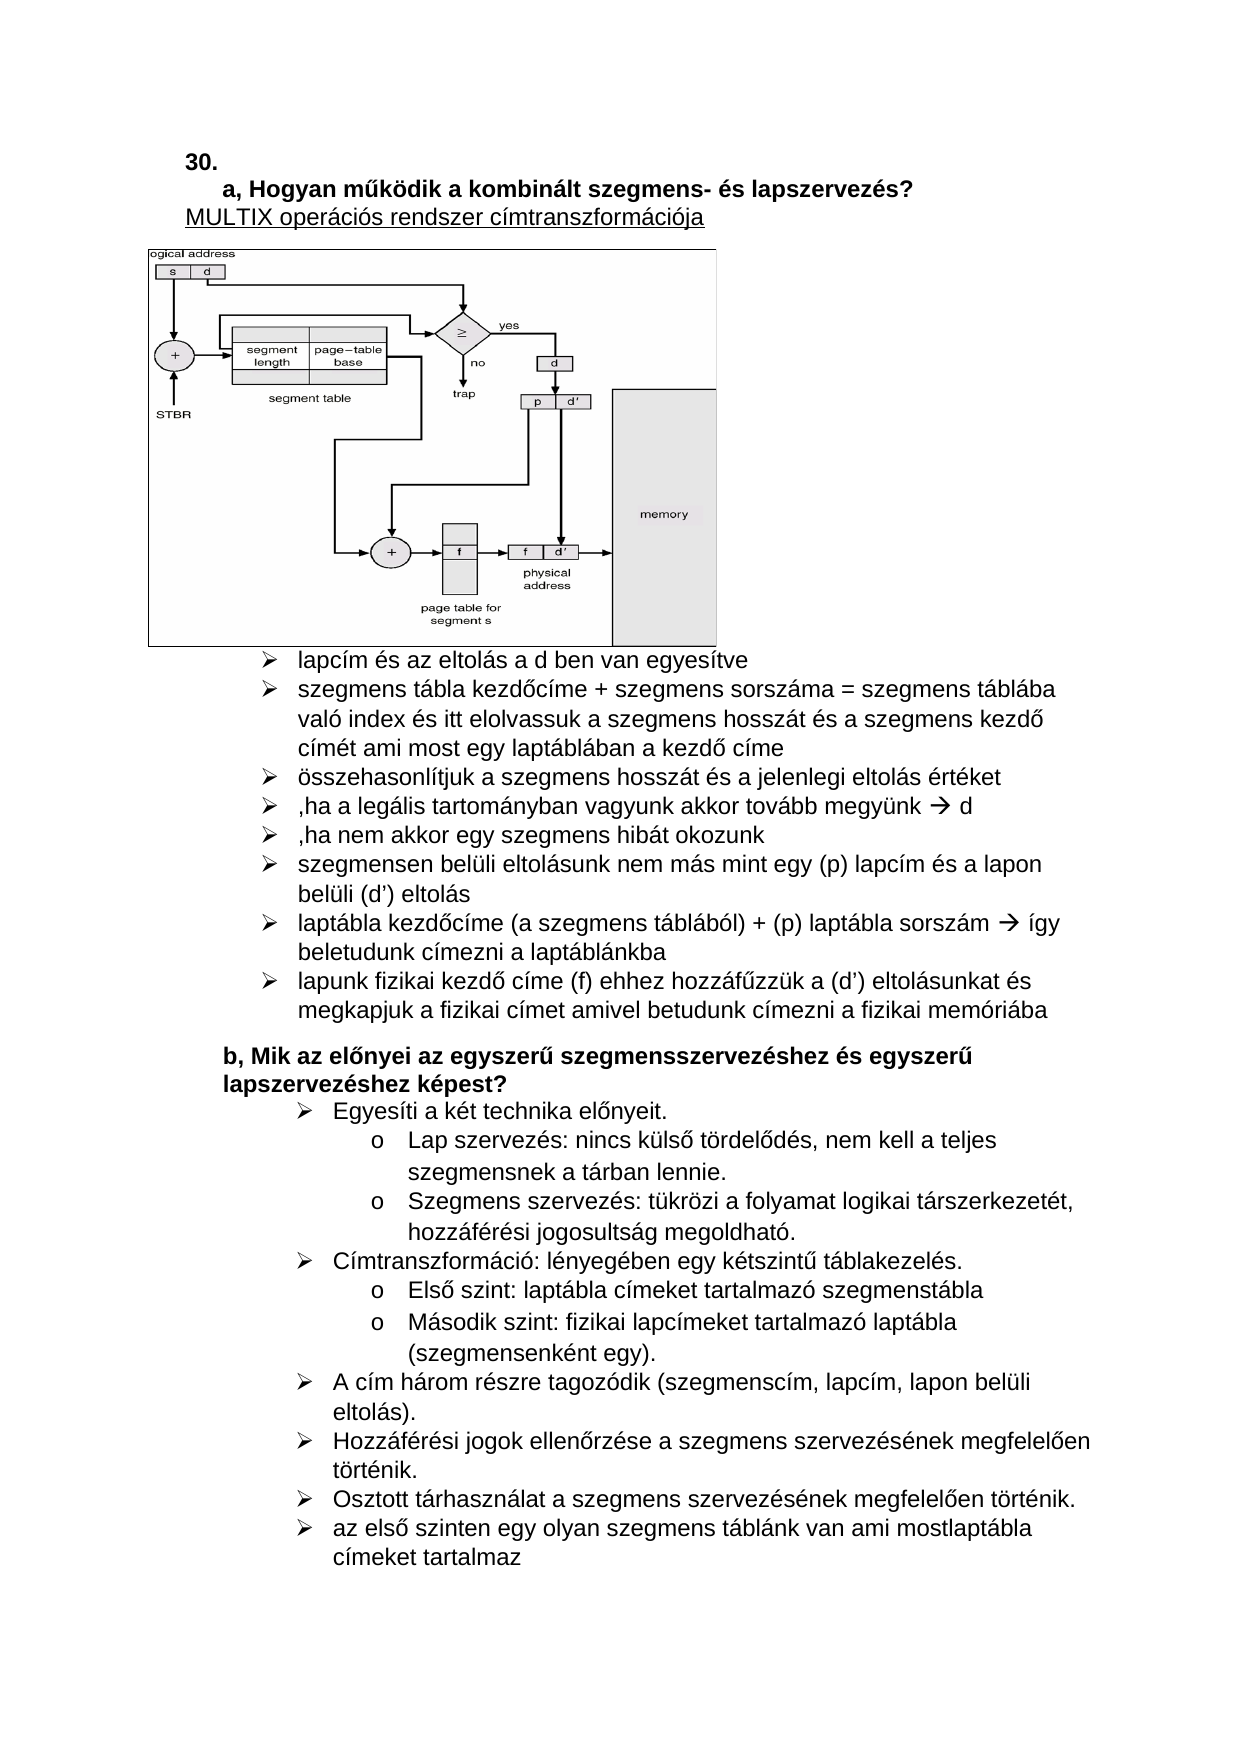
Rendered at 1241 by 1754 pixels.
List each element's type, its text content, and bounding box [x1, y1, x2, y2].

list Első szint: laptábla címeket tartalmazó szegmenstábla [370, 1276, 1093, 1306]
list ,ha nem akkor egy szegmens hibát okozunk [260, 821, 1093, 849]
list szegmensen belüli eltolásunk nem más mint egy (p) lapcím és a lapon belüli (d’) eltolás [260, 850, 1093, 907]
list Hozzáférési jogok ellenőrzése a szegmens szervezésének megfelelően történik. [295, 1427, 1093, 1483]
list laptábla kezdőcíme (a szegmens táblából) + (p) laptábla sorszám így beletudunk címezni a laptáblánkba [260, 909, 1093, 965]
list A cím három részre tagozódik (szegmenscím, lapcím, lapon belüli eltolás). [295, 1368, 1093, 1425]
list az első szinten egy olyan szegmens táblánk van ami mostlaptábla címeket tartalmaz [295, 1514, 1093, 1571]
list Egyesíti a két technika előnyeit. [295, 1097, 1093, 1125]
list Osztott tárhasználat a szegmens szervezésének megfelelően történik. [295, 1485, 1093, 1512]
list a, Hogyan működik a kombinált szegmens- és lapszervezés? [185, 148, 1093, 203]
list lapunk fizikai kezdő címe (f) ehhez hozzáfűzzük a (d’) eltolásunkat és megkapjuk a fizikai címet amivel betudunk címezni a fizikai memóriába [260, 967, 1093, 1024]
list lapcím és az eltolás a d ben van egyesítve [260, 646, 1093, 674]
list összehasonlítjuk a szegmens hosszát és a jelenlegi eltolás értéket [260, 763, 1093, 790]
list Második szint: fizikai lapcímeket tartalmazó laptábla (szegmensenként egy). [370, 1308, 1093, 1367]
list Szegmens szervezés: tükrözi a folyamat logikai társzerkezetét, hozzáférési jogosultság megoldható. [370, 1187, 1093, 1246]
list szegmens tábla kezdőcíme + szegmens sorszáma = szegmens táblába való index és itt elolvassuk a szegmens hosszát és a szegmens kezdő címét ami most egy laptáblában a kezdő címe [260, 675, 1093, 761]
text b, Mik az előnyei az egyszerű szegmensszervezéshez és egyszerű lapszervezéshez képest? [223, 1042, 1093, 1097]
text MULTIX operációs rendszer címtranszformációja [185, 203, 1093, 230]
list Címtranszformáció: lényegében egy kétszintű táblakezelés. [295, 1247, 1093, 1275]
list Lap szervezés: nincs külső tördelődés, nem kell a teljes szegmensnek a tárban lennie. [370, 1126, 1093, 1185]
list ,ha a legális tartományban vagyunk akkor tovább megyünk d [260, 792, 1093, 819]
